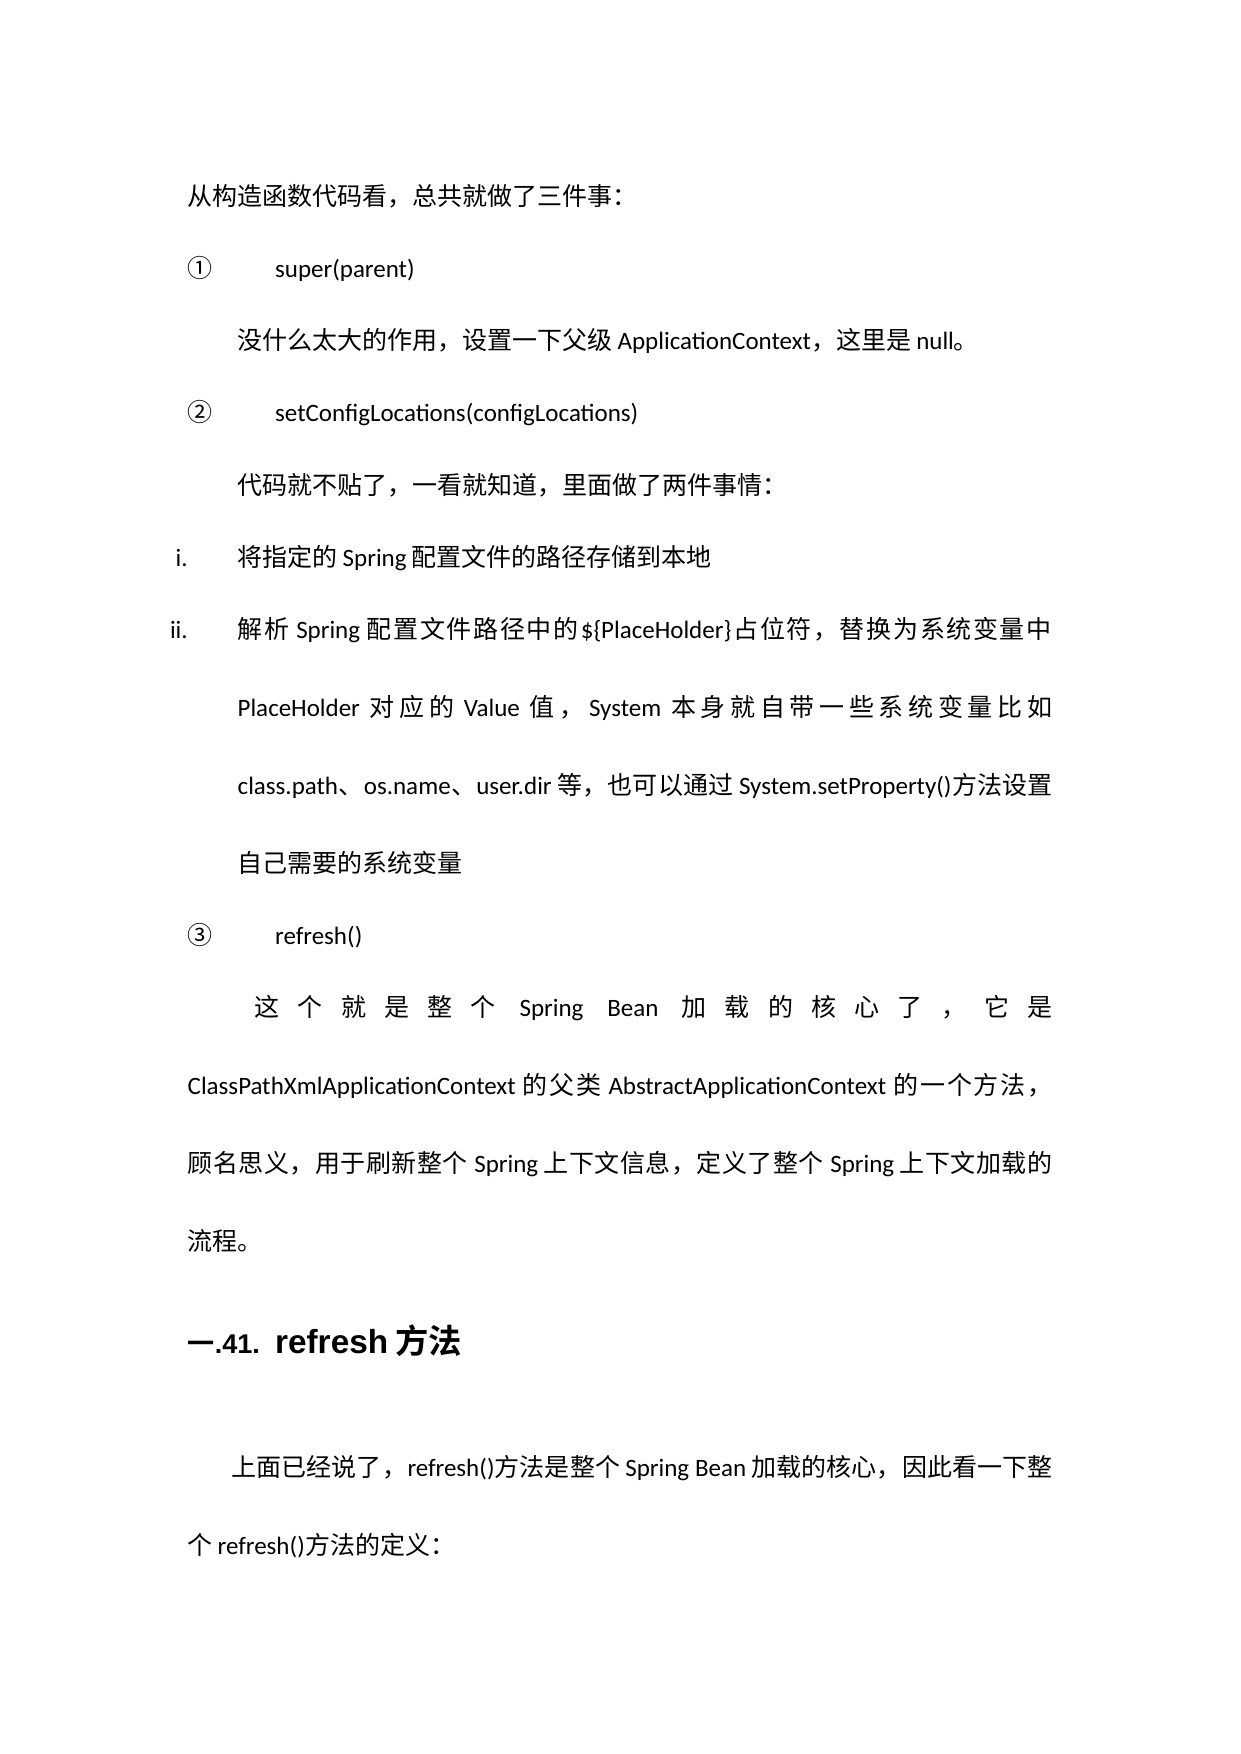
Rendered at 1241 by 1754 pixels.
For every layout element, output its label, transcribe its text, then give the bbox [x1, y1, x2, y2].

list 解析Spring配置文件路径中的${PlaceHolder}占位符，替换为系统变量中PlaceHolder对应的Value值，System本身就自带一些系统变量比如class.path、os.name、user.dir等，也可以通过System.setProperty()方法设置自己需要的系统变量 [187, 595, 1053, 894]
text 上面已经说了，refresh()方法是整个Spring Bean加载的核心，因此看一下整个refresh()方法的定义： [187, 1433, 1053, 1576]
list setConfigLocations(configLocations) [187, 378, 1053, 443]
list 将指定的Spring配置文件的路径存储到本地 [187, 523, 1053, 588]
text 从构造函数代码看，总共就做了三件事： [187, 162, 1053, 227]
text 没什么太大的作用，设置一下父级ApplicationContext，这里是null。 [187, 306, 1053, 371]
text 代码就不贴了，一看就知道，里面做了两件事情： [187, 451, 1053, 516]
list refresh() [187, 901, 1053, 966]
text 这个就是整个Spring Bean加载的核心了，它是ClassPathXmlApplicationContext的父类AbstractApplicationContext的一个方法，顾名思义，用于刷新整个Spring上下文信息，定义了整个Spring上下文加载的流程。 [187, 973, 1053, 1272]
subtitle refresh方法 [187, 1306, 1053, 1371]
list super(parent) [187, 234, 1053, 299]
